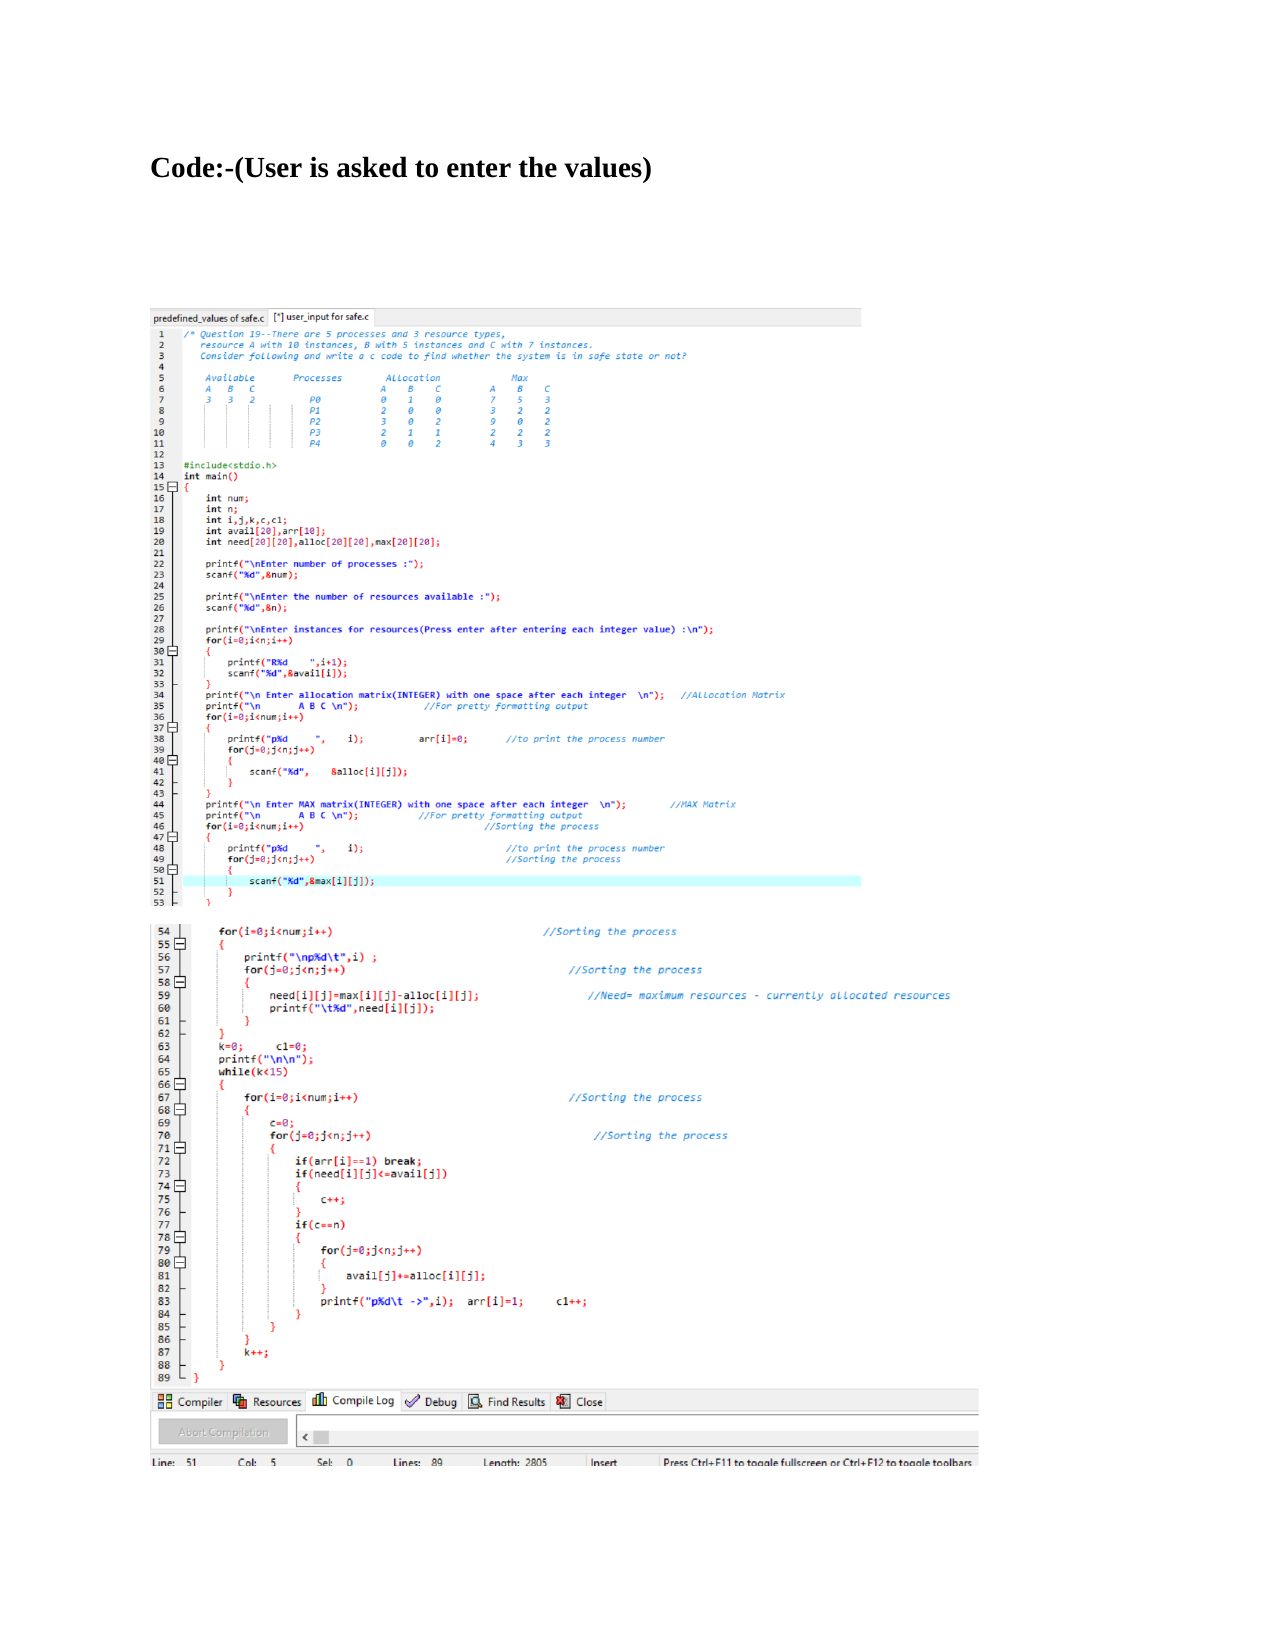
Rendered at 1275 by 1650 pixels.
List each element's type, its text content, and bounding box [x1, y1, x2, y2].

picture [150, 924, 979, 1466]
picture [150, 308, 862, 906]
text Code:-(User is asked to enter the values) [150, 150, 1125, 183]
